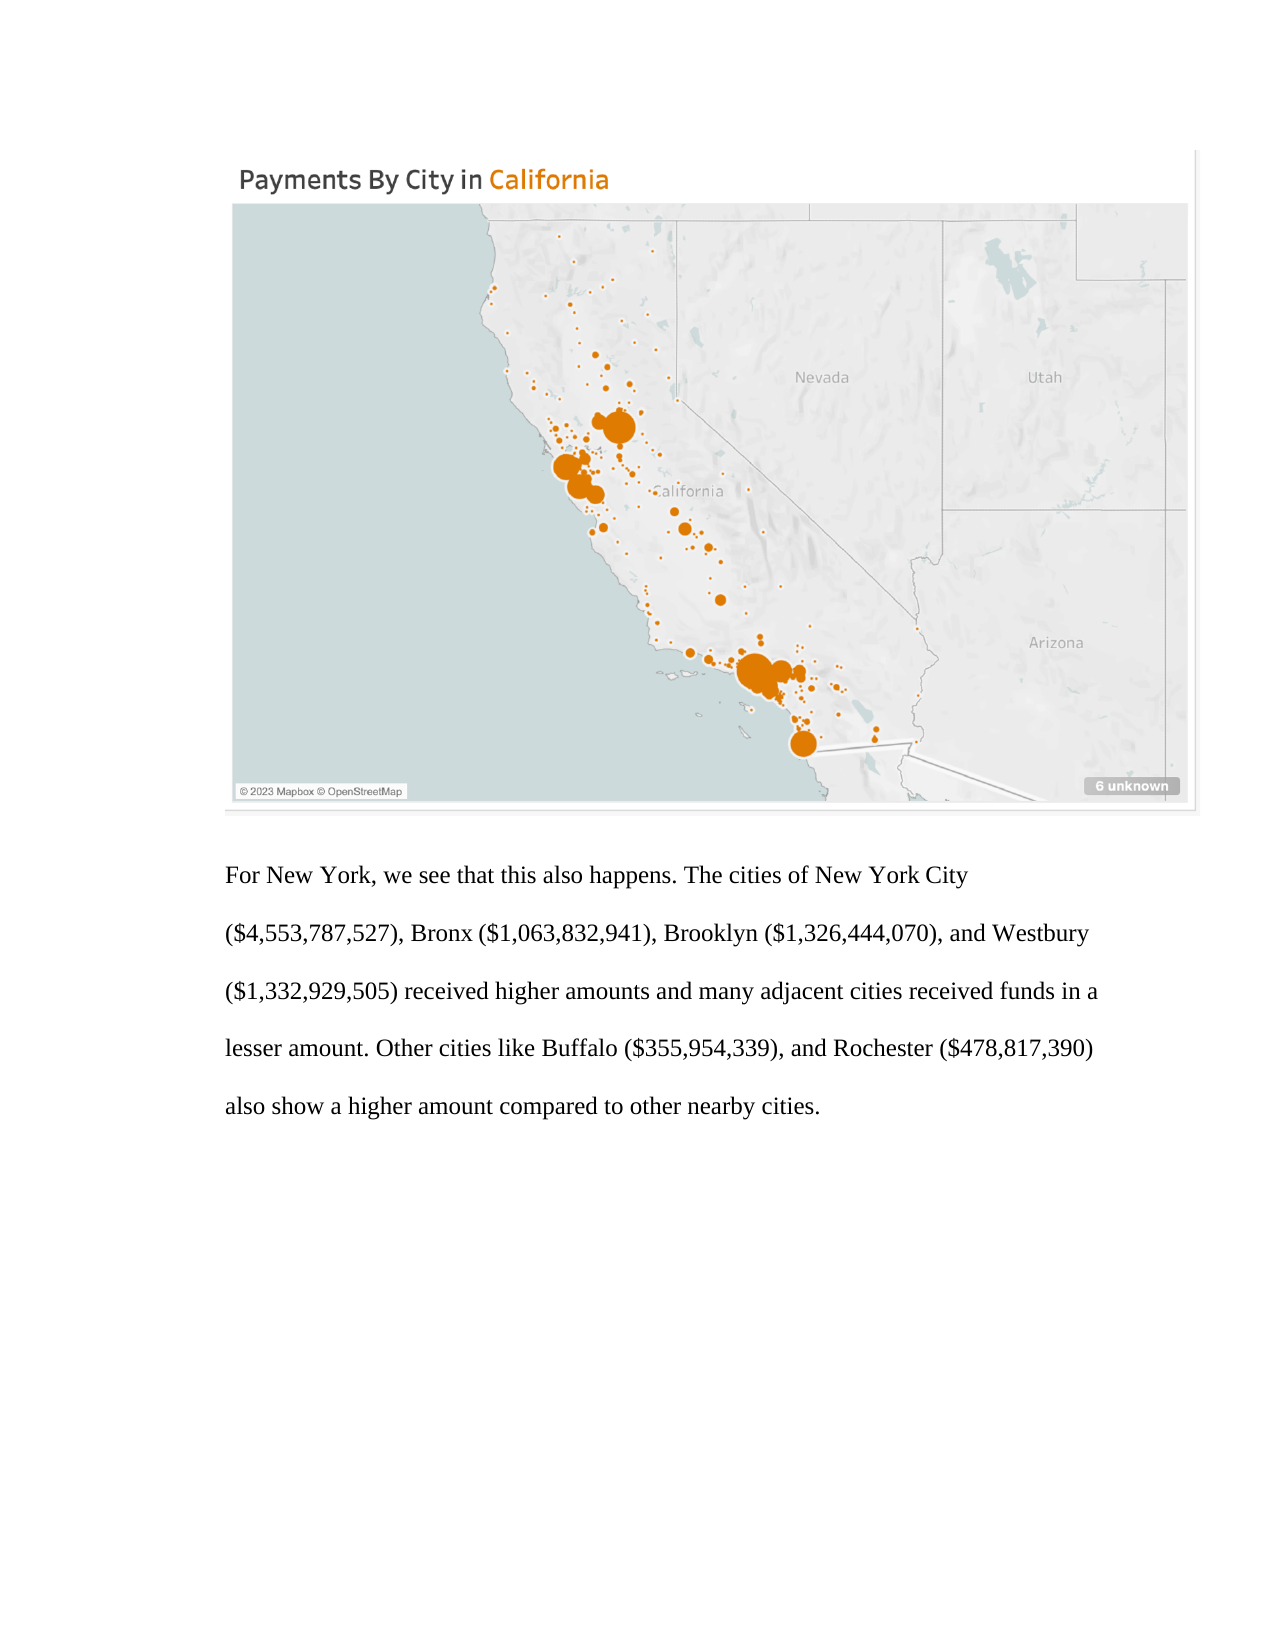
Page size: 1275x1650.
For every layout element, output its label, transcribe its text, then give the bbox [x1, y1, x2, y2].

text For New York, we see that this also happens. The cities of New York City ($4,553,787,527), Bronx ($1,063,832,941), Brooklyn ($1,326,444,070), and Westbury ($1,332,929,505) received higher amounts and many adjacent cities received funds in a lesser amount. Other cities like Buffalo ($355,954,339), and Rochester ($478,817,390) also show a higher amount compared to other nearby cities. [225, 861, 1125, 1119]
picture [225, 150, 1200, 816]
